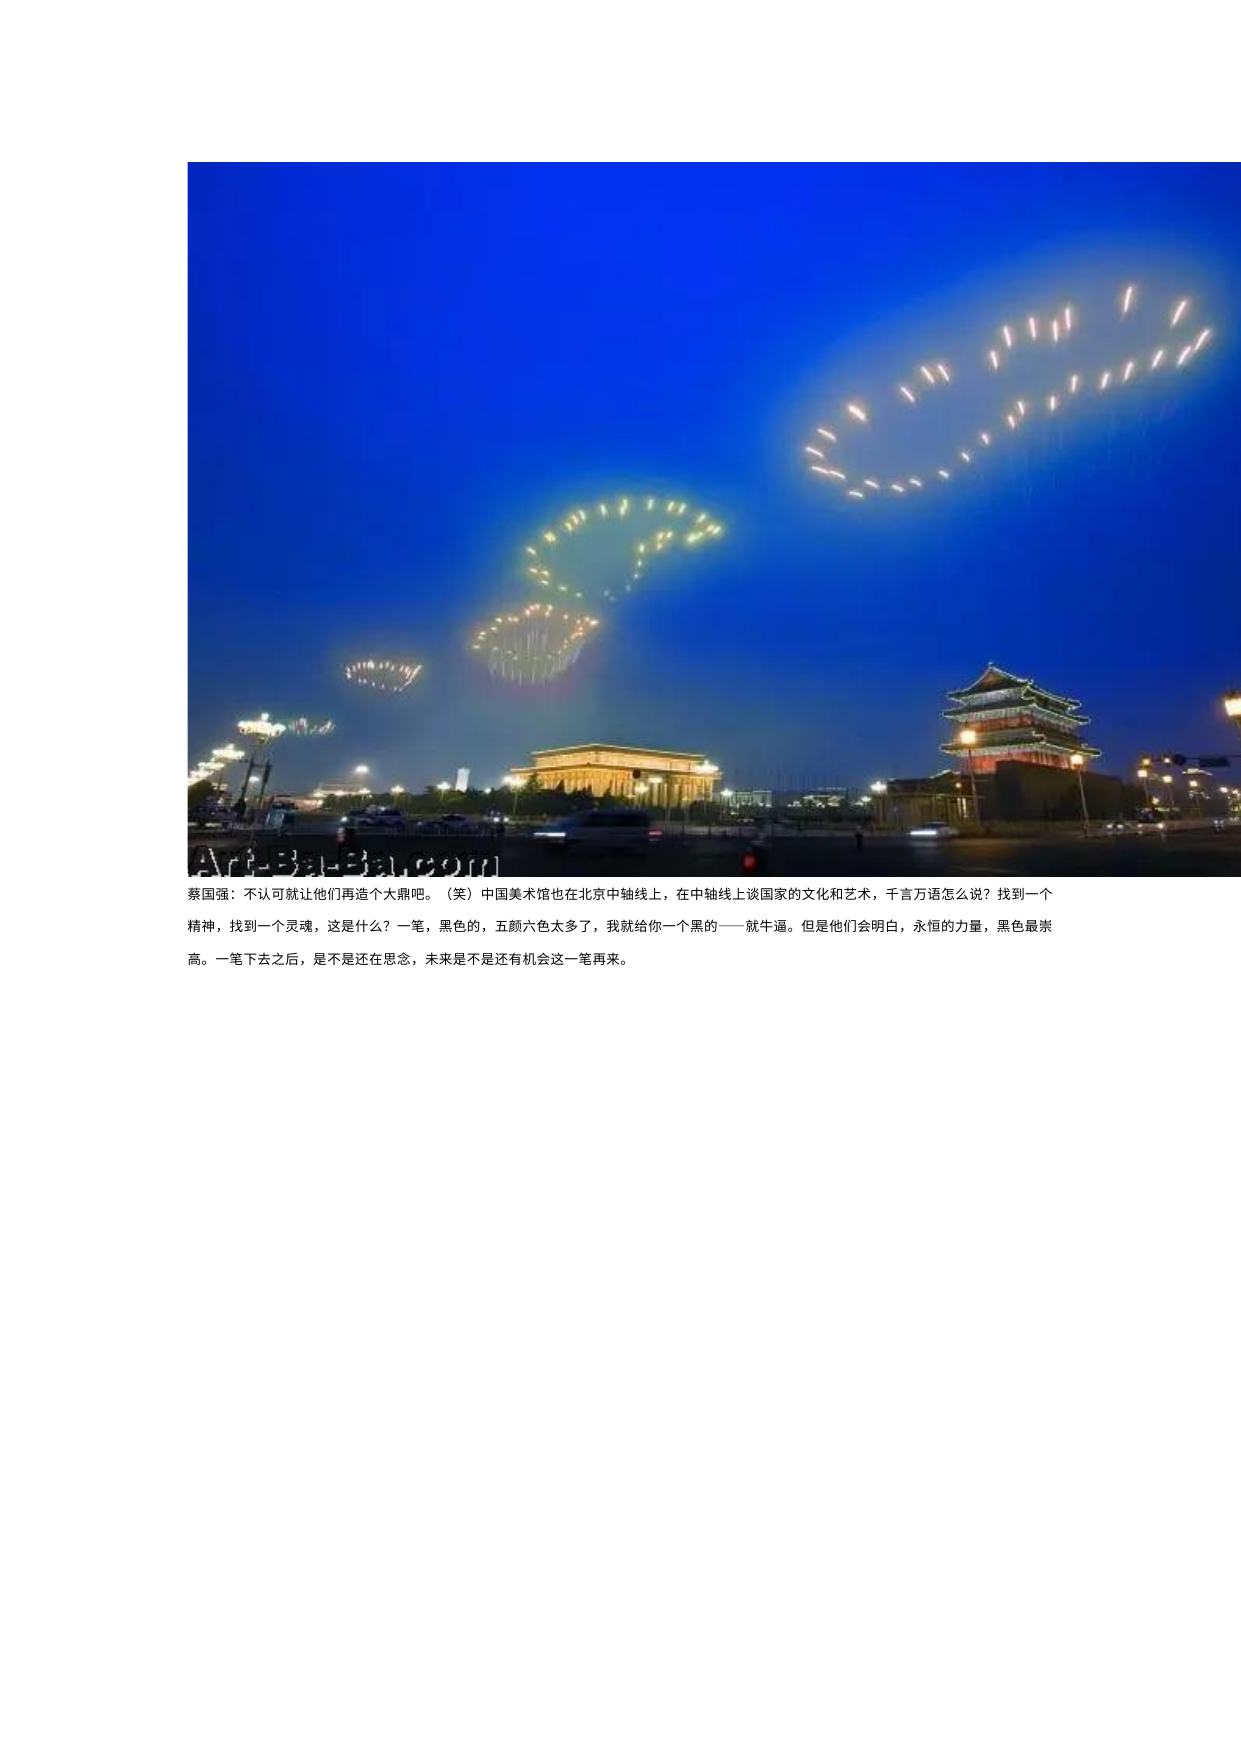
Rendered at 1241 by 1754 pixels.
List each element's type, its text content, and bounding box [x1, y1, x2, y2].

picture [187, 162, 1241, 877]
text 蔡国强：不认可就让他们再造个大鼎吧。（笑）中国美术馆也在北京中轴线上，在中轴线上谈国家的文化和艺术，千言万语怎么说？找到一个精神，找到一个灵魂，这是什么？一笔，黑色的，五颜六色太多了，我就给你一个黑的——就牛逼。但是他们会明白，永恒的力量，黑色最崇高。一笔下去之后，是不是还在思念，未来是不是还有机会这一笔再来。 [187, 877, 1053, 974]
